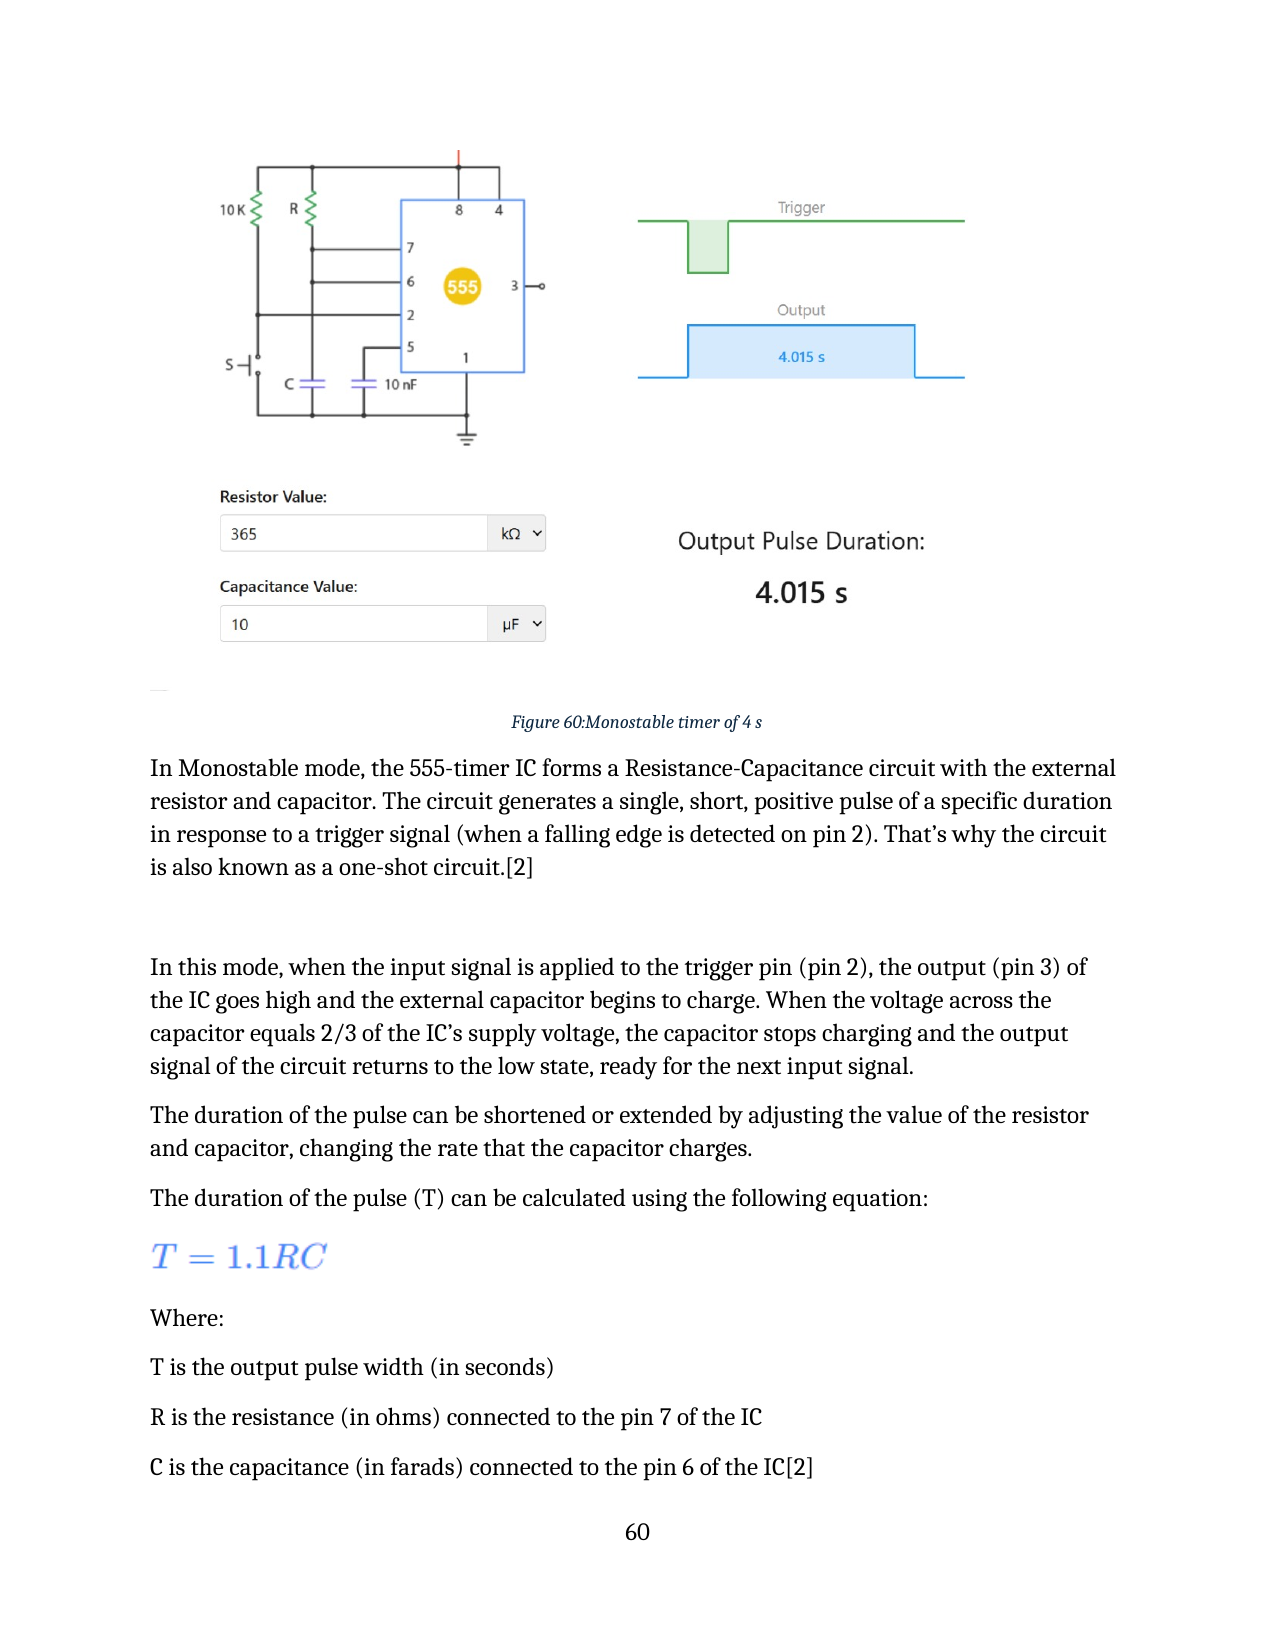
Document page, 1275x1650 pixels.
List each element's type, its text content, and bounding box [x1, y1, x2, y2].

text T is the output pulse width (in seconds) [150, 1353, 1125, 1382]
text The duration of the pulse can be shortened or extended by adjusting the value of the resistor and capacitor, changing the rate that the capacitor charges. [150, 1101, 1125, 1163]
picture [150, 1233, 329, 1283]
text R is the resistance (in ohms) connected to the pin 7 of the IC [150, 1403, 1125, 1432]
text In this mode, when the input signal is applied to the trigger pin (pin 2), the output (pin 3) of the IC goes high and the external capacitor begins to charge. When the voltage across the capacitor equals 2/3 of the IC’s supply voltage, the capacitor stops charging and the output signal of the circuit returns to the low state, ready for the next input signal. [150, 952, 1125, 1080]
text In Monostable mode, the 555-timer IC forms a Resistance-Capacitance circuit with the external resistor and capacitor. The circuit generates a single, short, positive pulse of a specific duration in response to a trigger signal (when a falling edge is detected on pin 2). That’s why the circuit is also known as a one-shot circuit.[2] [150, 754, 1125, 882]
text The duration of the pulse (T) can be calculated using the following equation: [150, 1184, 1125, 1213]
text C is the capacitance (in farads) connected to the pin 6 of the IC[2] [150, 1453, 1125, 1481]
text Where: [150, 1303, 1125, 1332]
picture [150, 150, 1088, 691]
